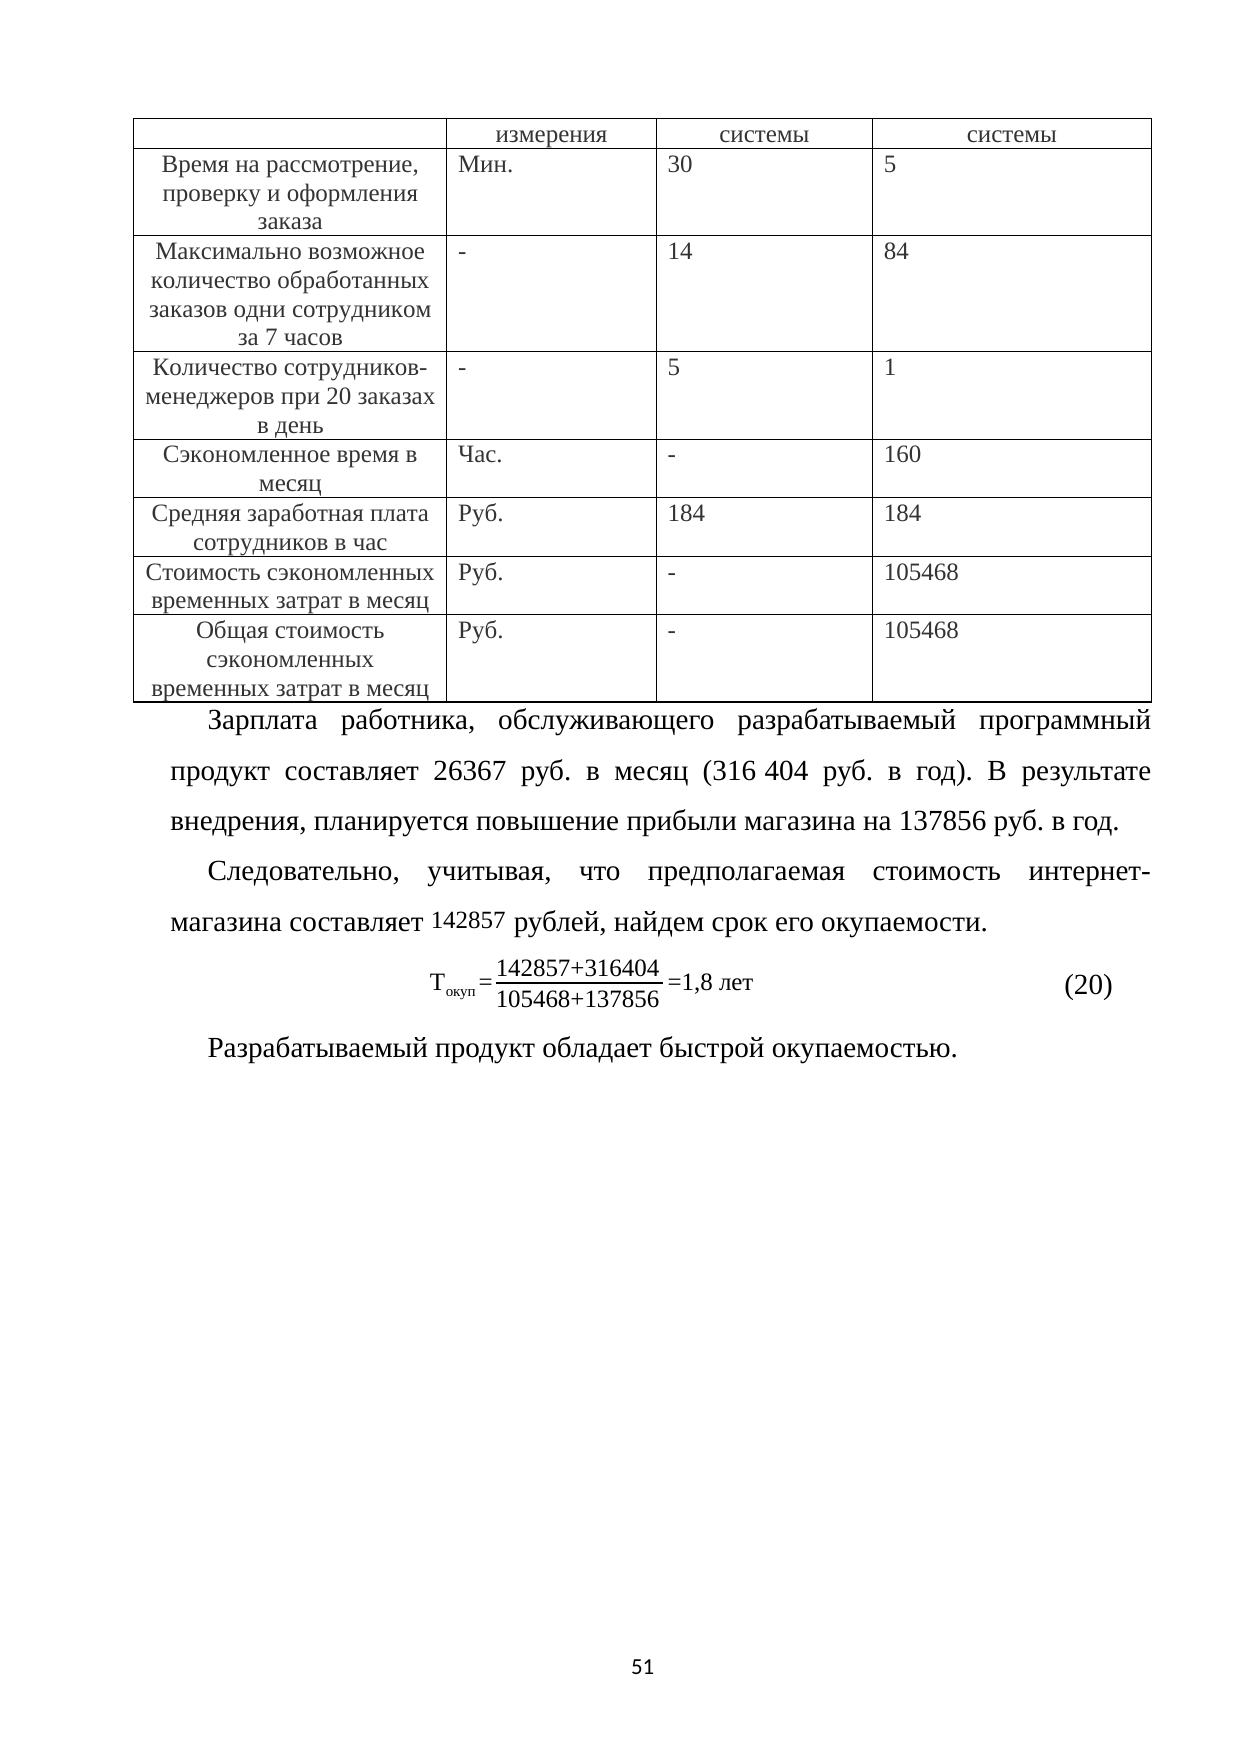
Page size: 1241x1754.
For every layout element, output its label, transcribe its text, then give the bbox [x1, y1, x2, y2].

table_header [873, 119, 1151, 148]
table_cell 184 [873, 498, 1151, 556]
table_cell - [657, 557, 872, 614]
table_cell 105468 [873, 615, 1151, 701]
text (20) [170, 954, 1152, 1013]
table_cell - [447, 352, 656, 438]
table_cell 30 [657, 149, 872, 235]
table_cell 5 [873, 149, 1151, 235]
table_cell Стоимость сэкономленных временных затрат в месяц [134, 557, 446, 614]
table_cell Общая стоимость сэкономленных временных затрат в месяц [134, 615, 446, 701]
table_cell Максимально возможное количество обработанных заказов одни сотрудником за 7 часов [134, 236, 446, 351]
table_cell Руб. [447, 615, 656, 701]
text Зарплата работника, обслуживающего разрабатываемый программный продукт составляет 26367 руб. в месяц (316 404 руб. в год). В результате внедрения, планируется повышение прибыли магазина на 137856 руб. в год. [170, 703, 1152, 837]
table_cell - [447, 236, 656, 351]
table_cell 14 [657, 236, 872, 351]
table_cell - [657, 615, 872, 701]
table_cell Количество сотрудников-менеджеров при 20 заказах в день [134, 352, 446, 438]
table_cell Мин. [447, 149, 656, 235]
table_cell 160 [873, 440, 1151, 497]
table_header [657, 119, 872, 148]
table_header Единицы измерения [447, 119, 656, 148]
table_cell 105468 [873, 557, 1151, 614]
table_cell 5 [657, 352, 872, 438]
table_cell 184 [657, 498, 872, 556]
table_cell Время на рассмотрение, проверку и оформления заказа [134, 149, 446, 235]
text Разрабатываемый продукт обладает быстрой окупаемостью. [170, 1030, 1152, 1063]
table_cell Час. [447, 440, 656, 497]
table_cell Сэкономленное время в месяц [134, 440, 446, 497]
table_cell Руб. [447, 498, 656, 556]
table_cell Средняя заработная плата сотрудников в час [134, 498, 446, 556]
table_cell Руб. [447, 557, 656, 614]
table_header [134, 119, 446, 148]
table_cell 1 [873, 352, 1151, 438]
table_cell - [657, 440, 872, 497]
text Следовательно, учитывая, что предполагаемая стоимость интернет-магазина составляет рублей, найдем срок его окупаемости. [170, 853, 1152, 937]
table_cell 84 [873, 236, 1151, 351]
